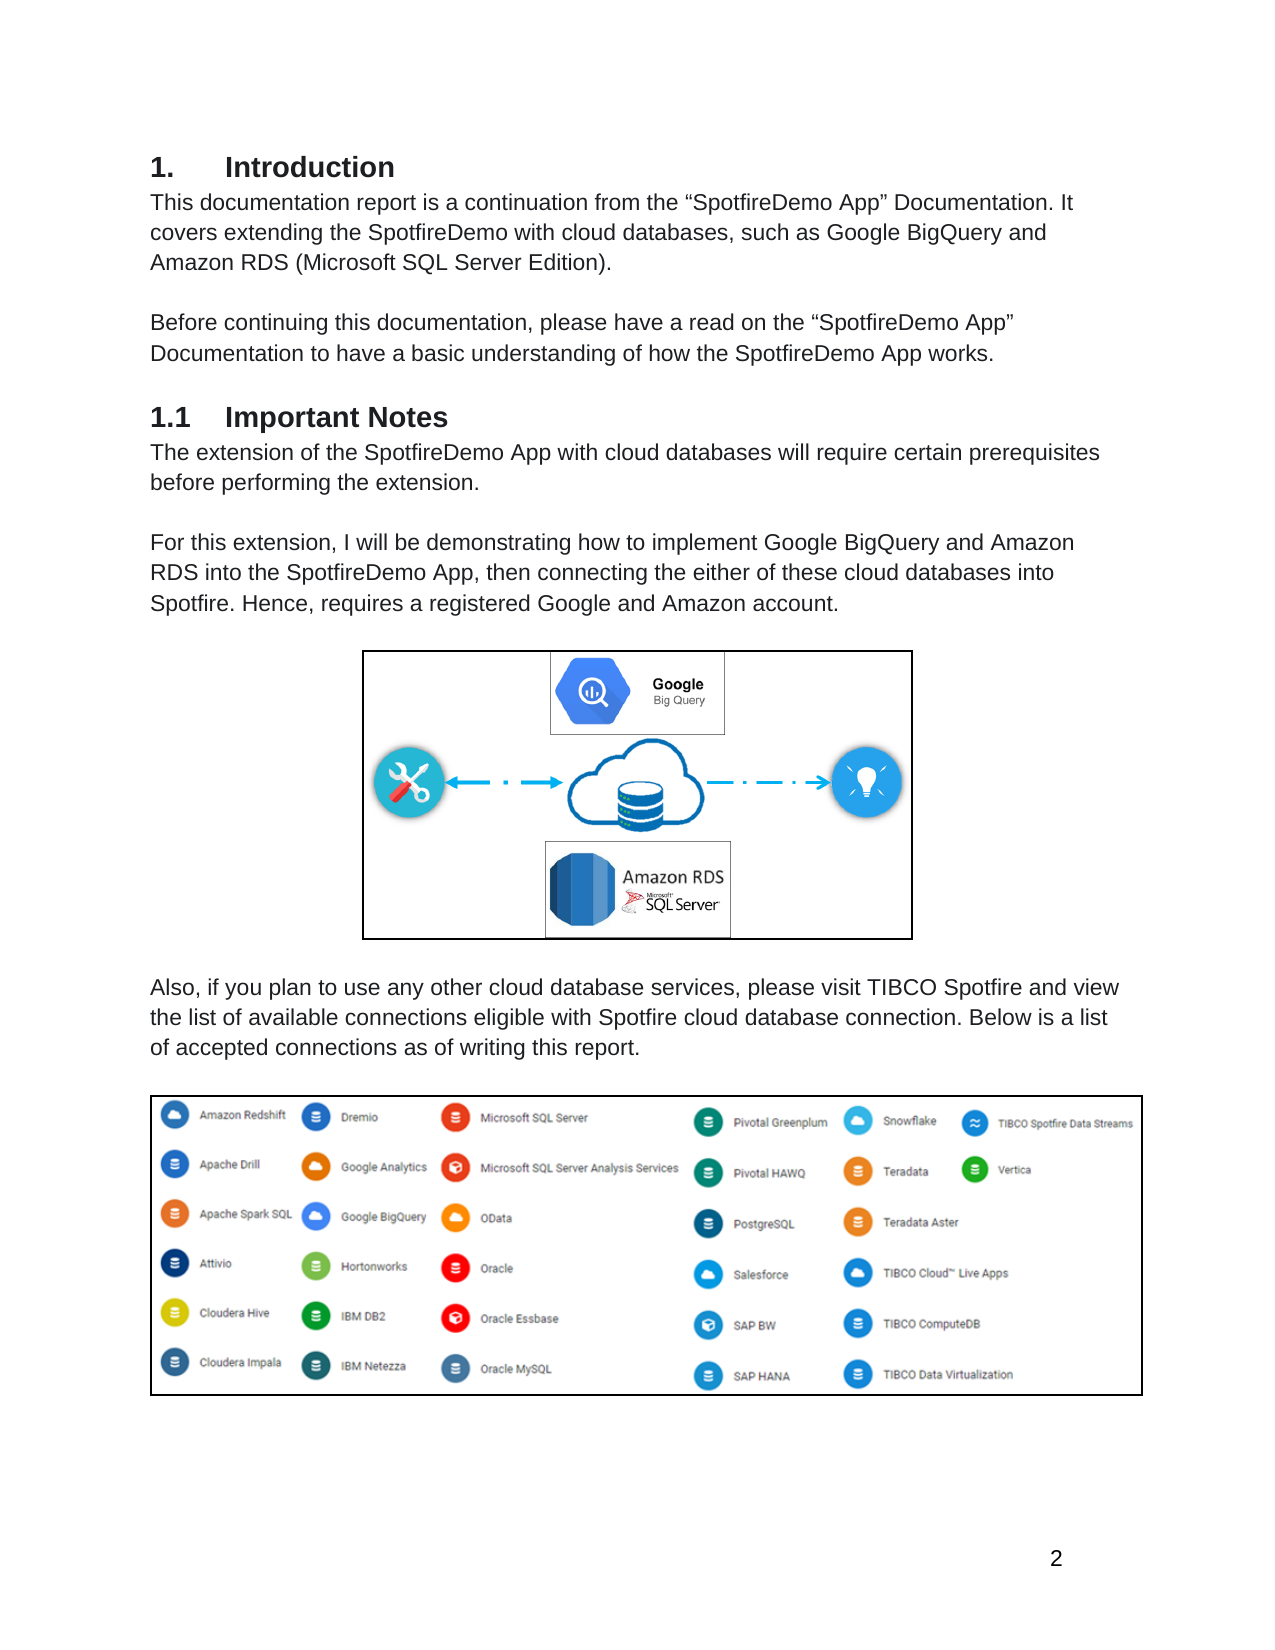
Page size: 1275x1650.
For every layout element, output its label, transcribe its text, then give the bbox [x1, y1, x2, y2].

text 1. Introduction [150, 150, 1125, 183]
text 1.1 Important Notes [150, 400, 1125, 433]
text This documentation report is a continuation from the “SpotfireDemo App” Documentation. It covers extending the SpotfireDemo with cloud databases, such as Google BigQuery and Amazon RDS (Microsoft SQL Server Edition). [150, 188, 1125, 275]
text Before continuing this documentation, please have a read on the “SpotfireDemo App” Documentation to have a basic understanding of how the SpotfireDemo App works. [150, 309, 1125, 366]
text For this extension, I will be demonstrating how to implement Google BigQuery and Amazon RDS into the SpotfireDemo App, then connecting the either of these cloud databases into Spotfire. Hence, requires a registered Google and Amazon account. [150, 529, 1125, 616]
text Also, if you plan to use any other cloud database services, please visit TIBCO Spotfire and view the list of available connections eligible with Spotfire cloud database connection. Below is a list of accepted connections as of writing this report. [150, 974, 1125, 1061]
picture [152, 1097, 1141, 1394]
picture [364, 652, 911, 938]
text The extension of the SpotfireDemo App with cloud databases will require certain prerequisites before performing the extension. [150, 438, 1125, 495]
